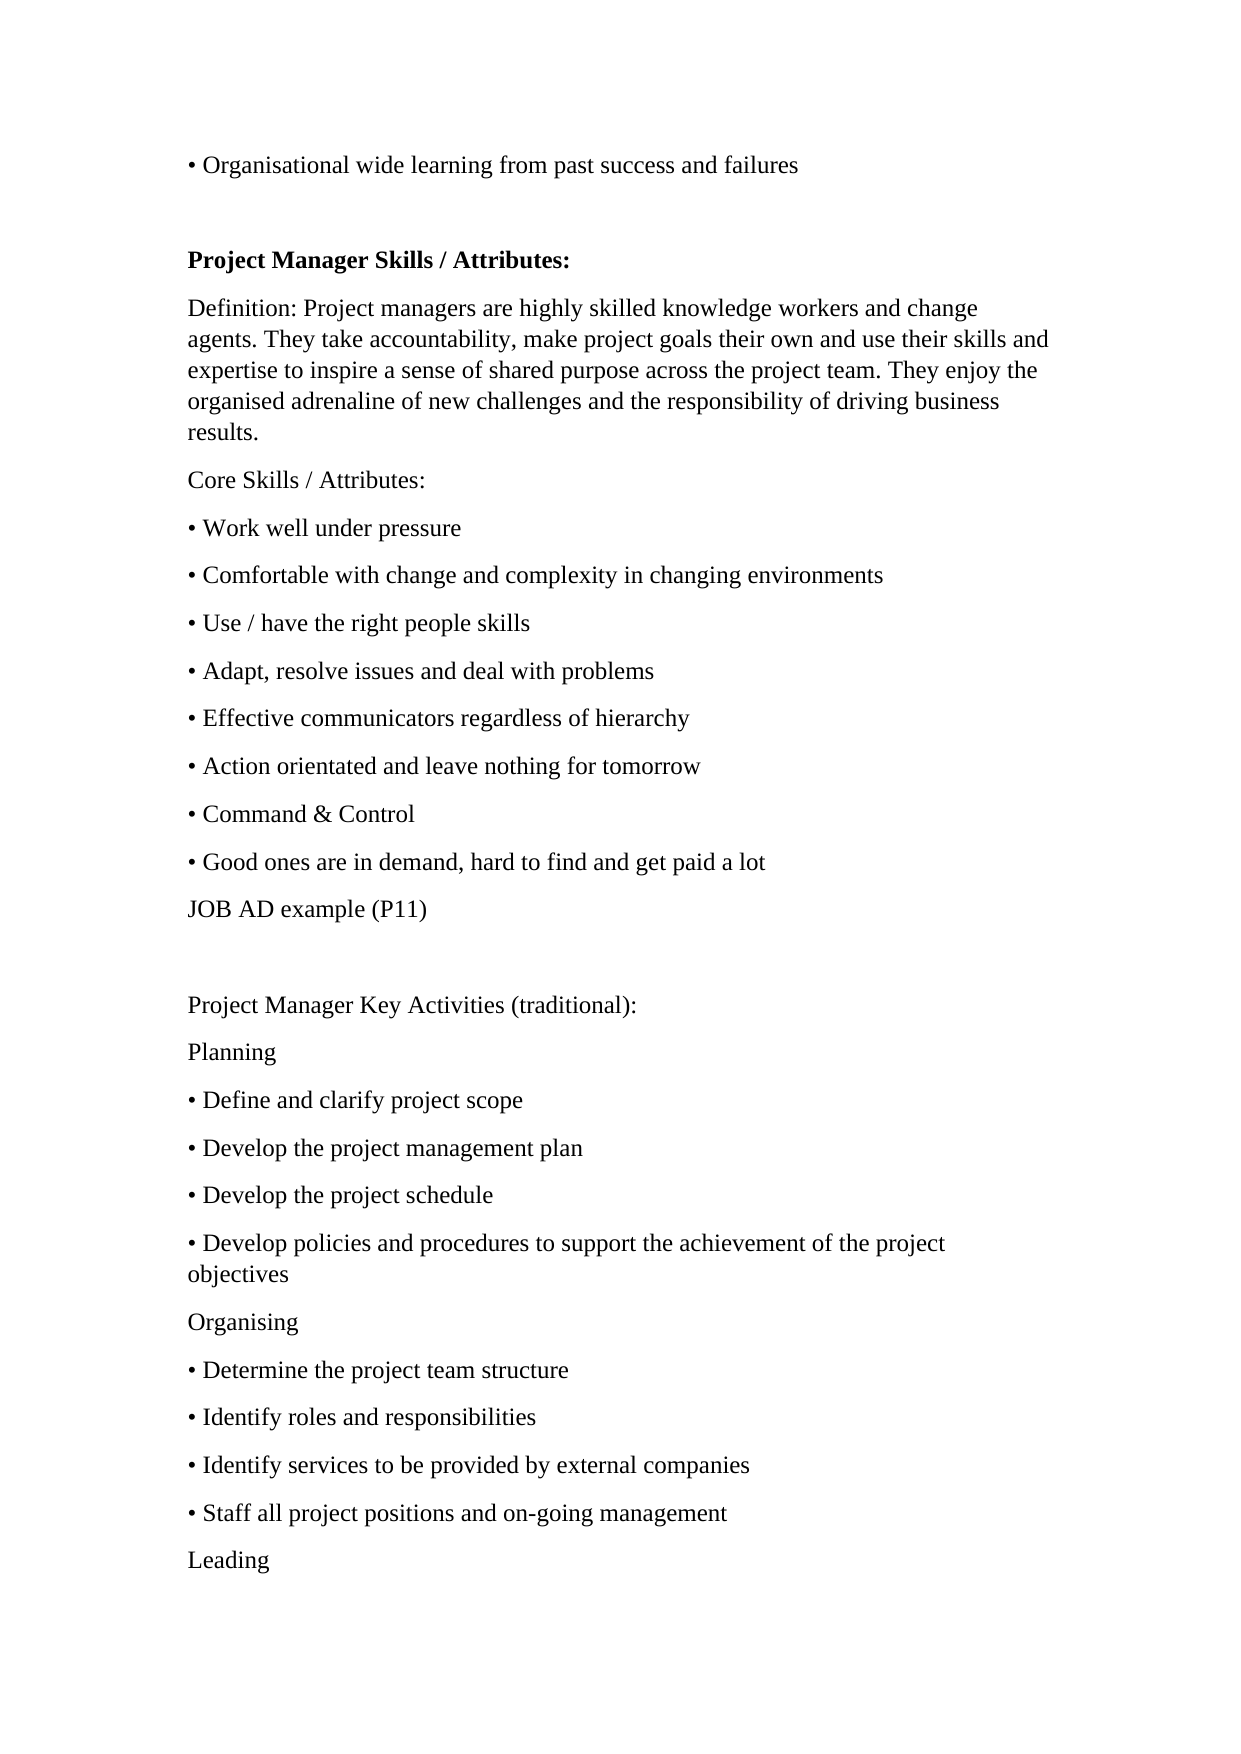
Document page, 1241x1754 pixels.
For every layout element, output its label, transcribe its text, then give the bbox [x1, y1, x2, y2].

text • Develop policies and procedures to support the achievement of the project objectives [187, 1228, 1053, 1288]
text Definition: Project managers are highly skilled knowledge workers and change agents. They take accountability, make project goals their own and use their skills and expertise to inspire a sense of shared purpose across the project team. They enjoy the organised adrenaline of new challenges and the responsibility of driving business results. [187, 293, 1053, 446]
text • Identify services to be provided by external companies [187, 1450, 1053, 1479]
text • Define and clarify project scope [187, 1085, 1053, 1114]
text • Organisational wide learning from past success and failures [187, 150, 1053, 179]
text Leading [187, 1546, 1053, 1574]
text • Adapt, resolve issues and deal with problems [187, 656, 1053, 684]
text • Action orientated and leave nothing for tomorrow [187, 751, 1053, 780]
text • Comfortable with change and complexity in changing environments [187, 560, 1053, 589]
text Project Manager Key Activities (traditional): [187, 990, 1053, 1018]
text • Command & Control [187, 799, 1053, 828]
text • Effective communicators regardless of hierarchy [187, 703, 1053, 732]
text • Work well under pressure [187, 513, 1053, 541]
text Core Skills / Attributes: [187, 465, 1053, 494]
text Organising [187, 1307, 1053, 1336]
text • Use / have the right people skills [187, 608, 1053, 637]
text • Develop the project schedule [187, 1181, 1053, 1209]
text Project Manager Skills / Attributes: [187, 245, 1053, 274]
text • Good ones are in demand, hard to find and get paid a lot [187, 847, 1053, 875]
text JOB AD example (P11) [187, 894, 1053, 923]
text • Develop the project management plan [187, 1133, 1053, 1162]
text Planning [187, 1037, 1053, 1066]
text • Staff all project positions and on-going management [187, 1498, 1053, 1527]
text • Identify roles and responsibilities [187, 1402, 1053, 1431]
text • Determine the project team structure [187, 1355, 1053, 1383]
